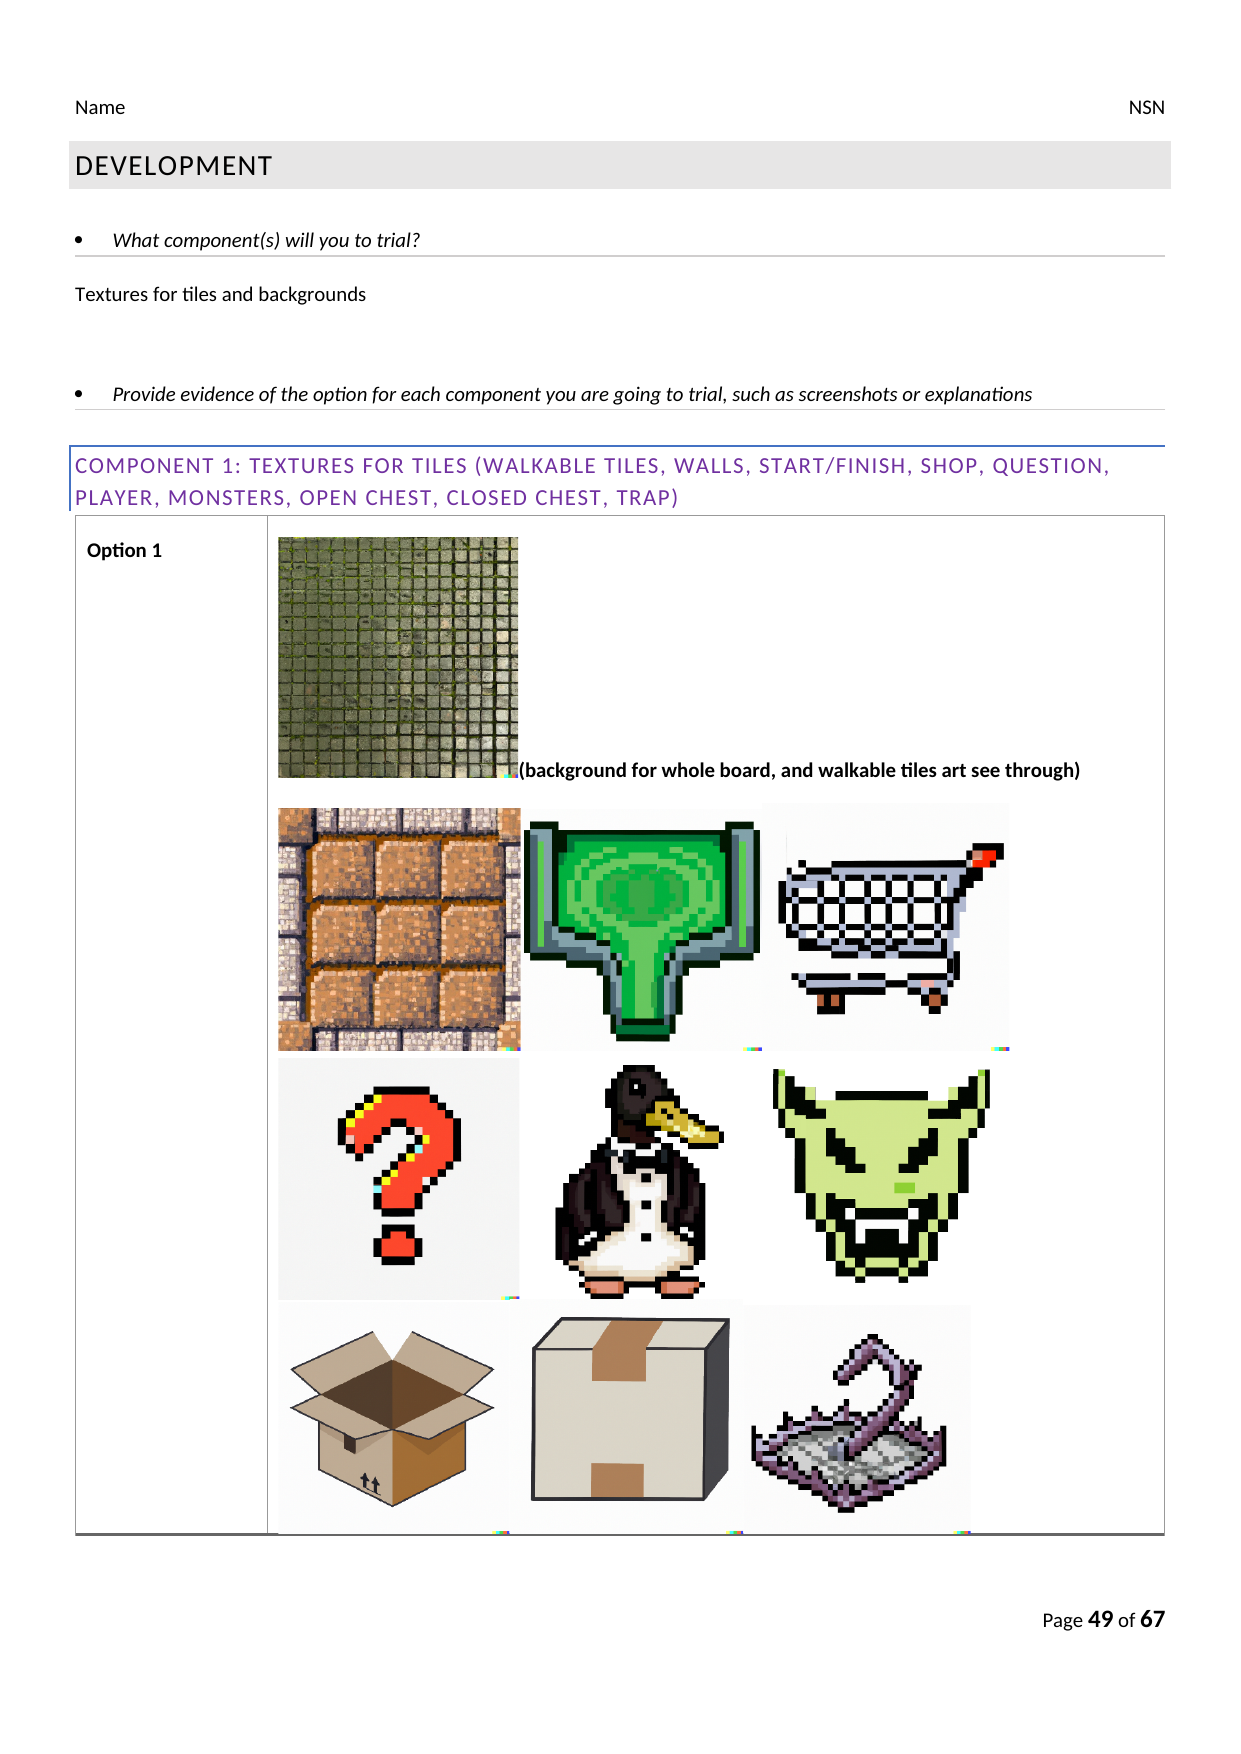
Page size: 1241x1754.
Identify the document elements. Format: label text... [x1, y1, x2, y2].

text What component(s) will you to trial? [75, 228, 1165, 255]
picture [278, 803, 1010, 1534]
table_header (background for whole board, and walkable tiles art see through) [268, 516, 1164, 1533]
picture [278, 537, 519, 778]
text Textures for tiles and backgrounds [75, 281, 1165, 307]
subtitle Development [75, 147, 1165, 183]
table_header Option 1 [76, 516, 267, 1533]
text Provide evidence of the option for each component you are going to trial, such as screenshots or explanations [75, 381, 1165, 409]
subtitle Component 1: textures for tiles (walkable tiles, walls, start/finish, shop, question, Player, Monsters, open chest, closed chest, trap) [71, 447, 1165, 511]
